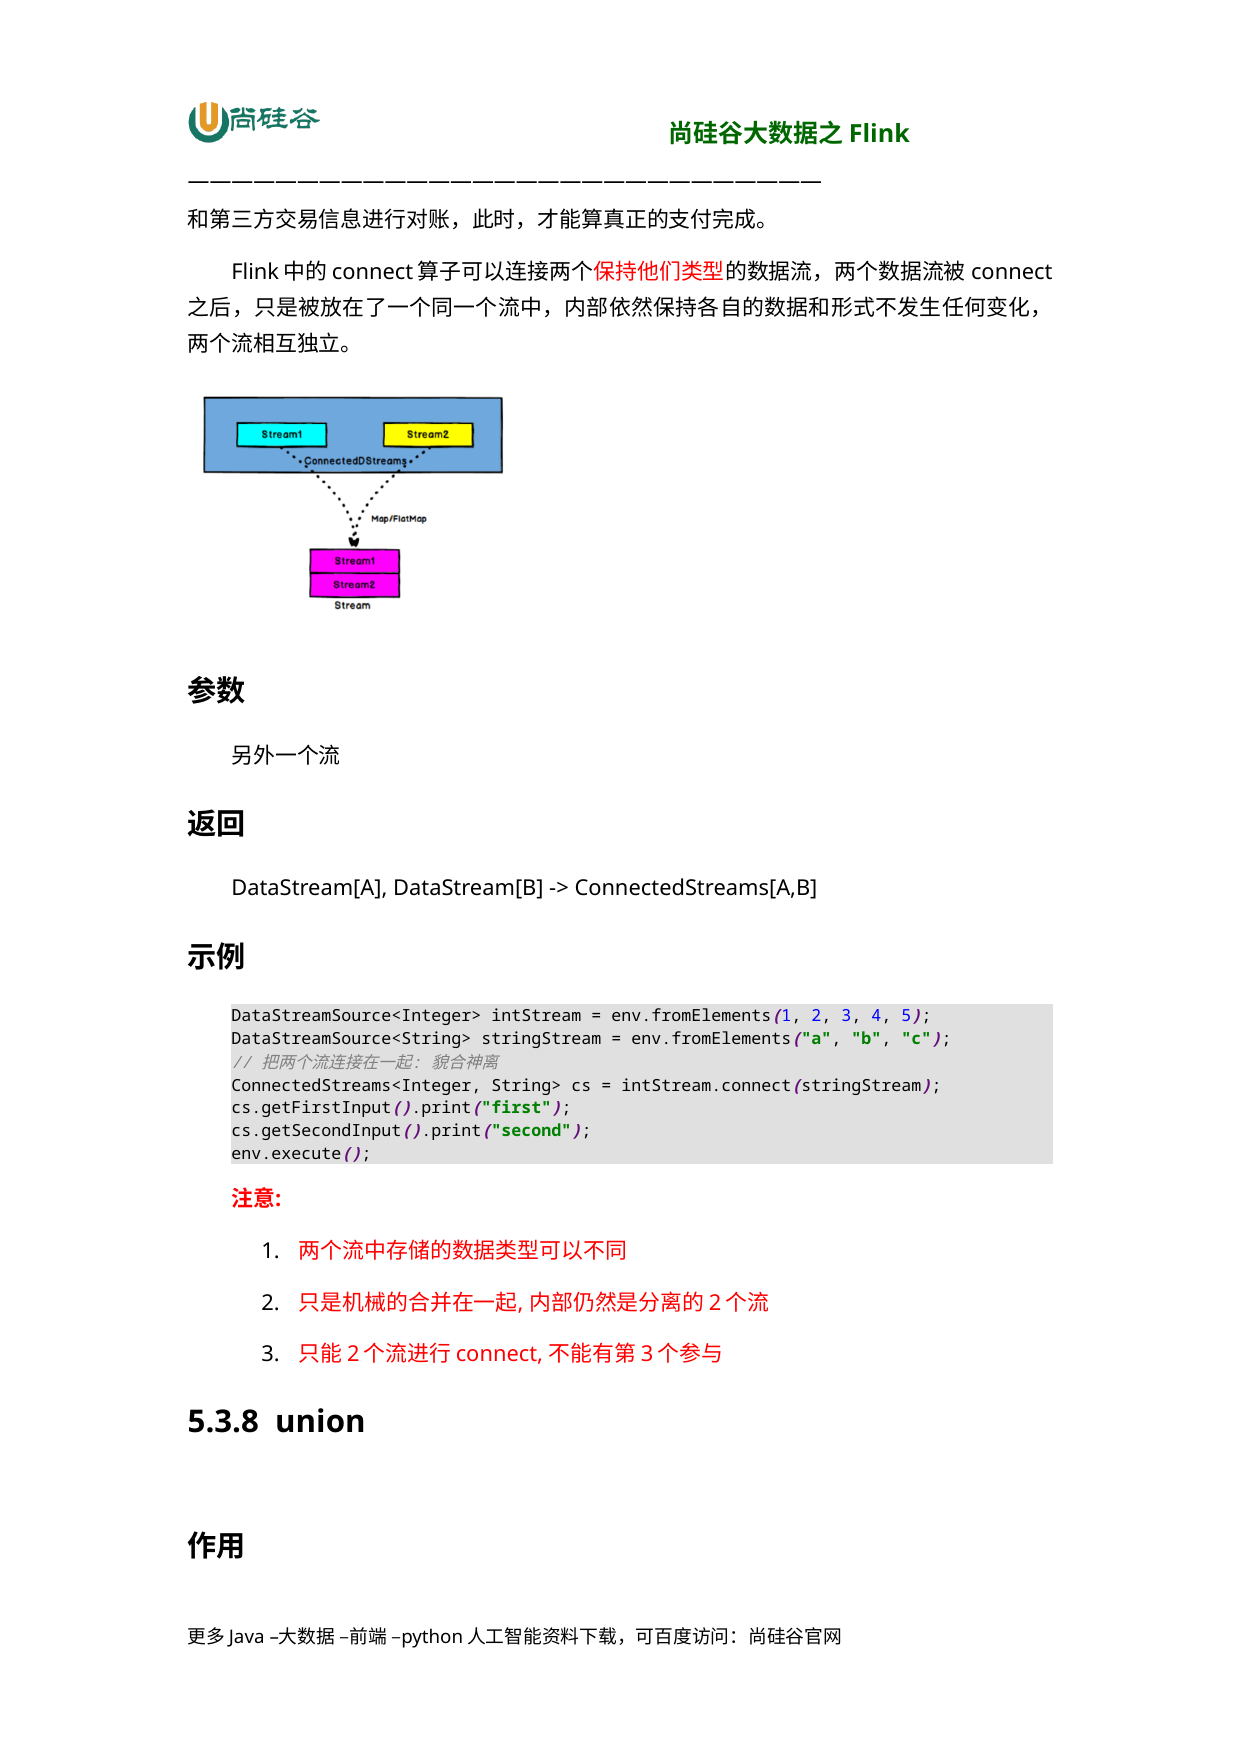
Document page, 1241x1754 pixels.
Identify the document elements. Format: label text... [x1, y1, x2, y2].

text DataStream[A], DataStream[B] -> ConnectedStreams[A,B] [187, 871, 1053, 903]
subtitle union [187, 1388, 1053, 1453]
text 参数 [187, 656, 1042, 721]
text 注意: [187, 1181, 1053, 1213]
list 只能2个流进行connect, 不能有第3个参与 [261, 1336, 1053, 1369]
text Flink中的connect算子可以连接两个保持他们类型的数据流，两个数据流被connect之后，只是被放在了一个同一个流中，内部依然保持各自的数据和形式不发生任何变化，两个流相互独立。 [187, 254, 1053, 358]
text 返回 [187, 789, 1042, 854]
text 作用 [187, 1511, 1042, 1576]
text DataStreamSource<Integer> intStream = env.fromElements(1, 2, 3, 4, 5); DataStreamSource<String> stringStream = env.fromElements("a", "b", "c"); // 把两个流连接在一起: 貌合神离 ConnectedStreams<Integer, String> cs = intStream.connect(stringStream); cs.getFirstInput().print("first"); cs.getSecondInput().print("second"); env.execute(); [231, 1004, 1053, 1164]
text 在某些情况下，我们需要将两个不同来源的数据流进行连接，实现数据匹配，比如订单支付和第三方交易信息，这两个信息的数据就来自于不同数据源，连接后，将订单支付和第三方交易信息进行对账，此时，才能算真正的支付完成。 [187, 202, 1053, 234]
list 两个流中存储的数据类型可以不同 [261, 1232, 1053, 1265]
picture [187, 101, 320, 143]
text 另外一个流 [187, 738, 1053, 770]
list 只是机械的合并在一起, 内部仍然是分离的2个流 [261, 1284, 1053, 1317]
text 示例 [187, 922, 1042, 987]
picture [187, 377, 528, 618]
